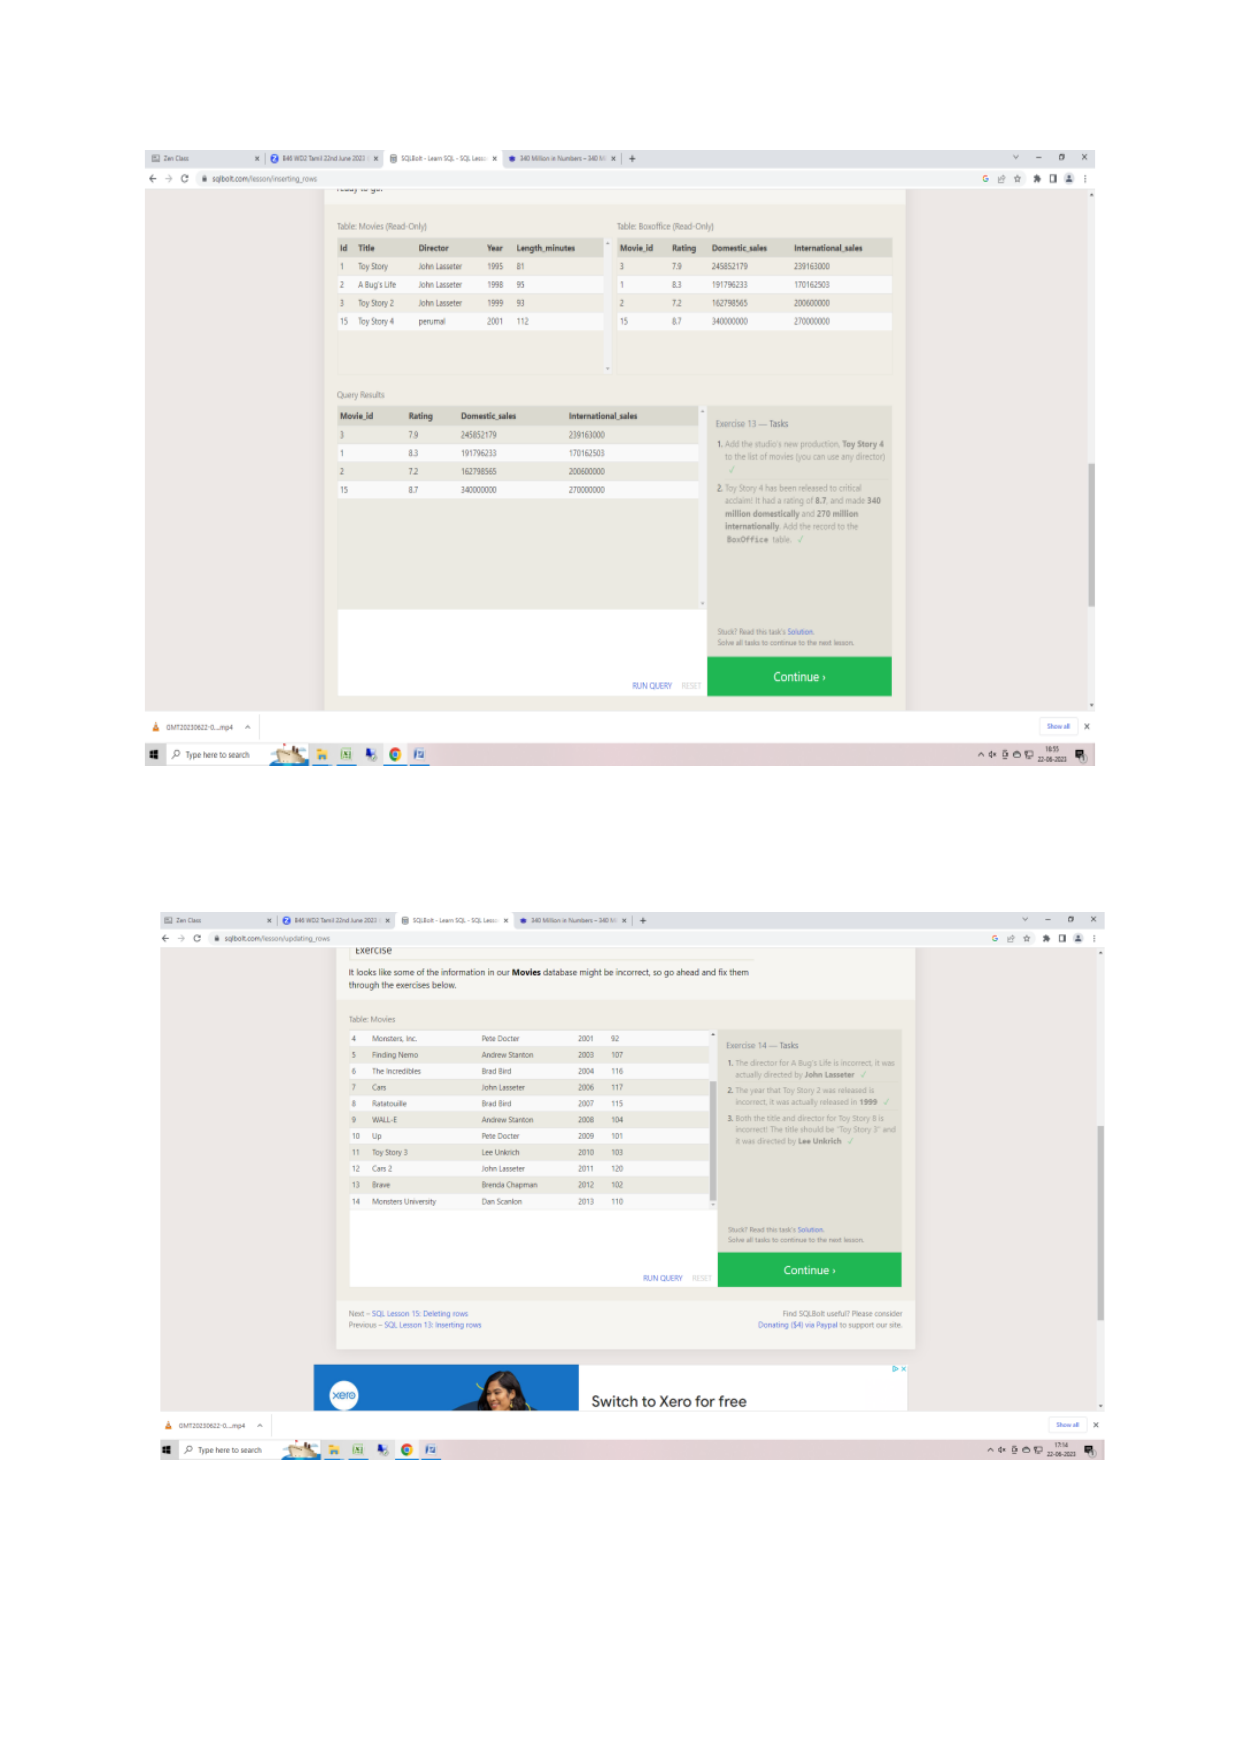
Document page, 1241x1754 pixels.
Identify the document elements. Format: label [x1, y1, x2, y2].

picture [144, 150, 1096, 766]
picture [160, 912, 1105, 1460]
